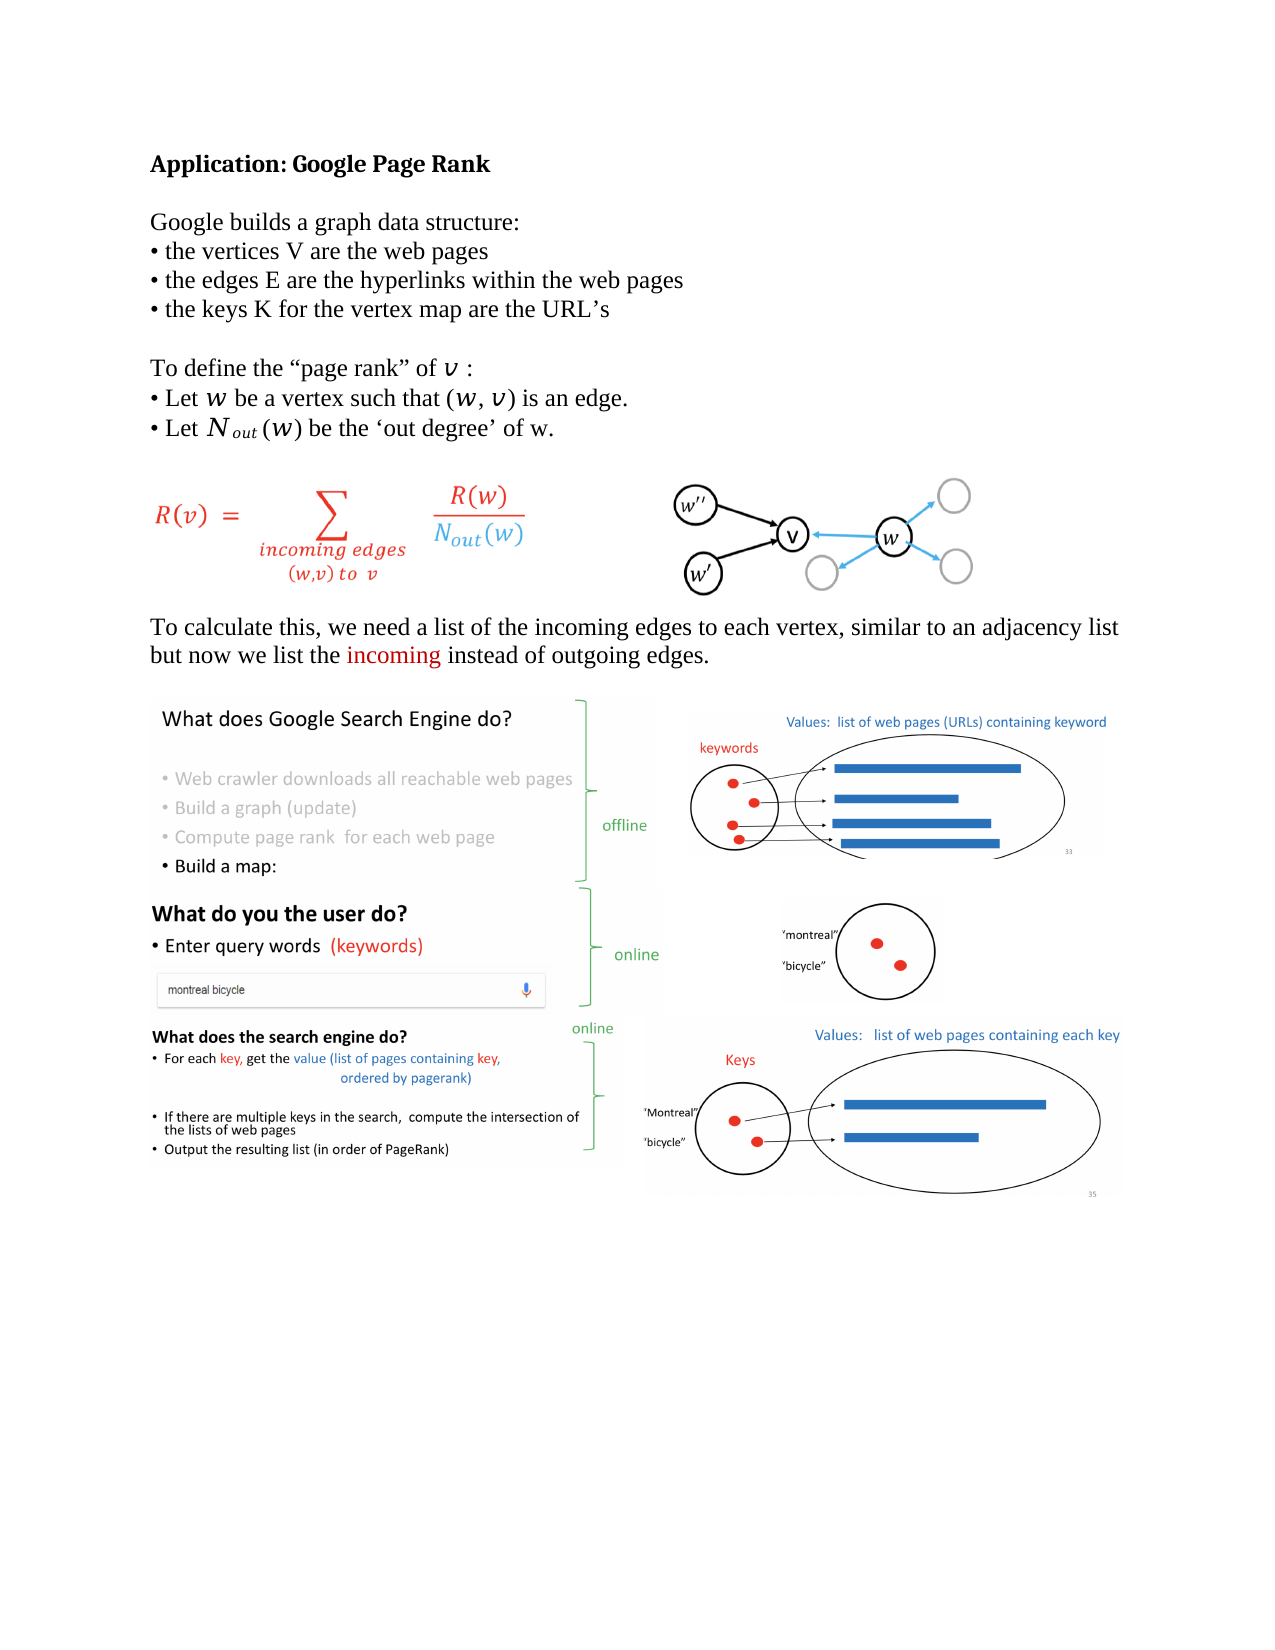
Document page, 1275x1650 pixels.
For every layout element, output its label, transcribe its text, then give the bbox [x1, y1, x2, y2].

text • the vertices V are the web pages [150, 236, 1125, 265]
text Application: Google Page Rank [150, 150, 1125, 179]
text To define the “page rank” of 𝑣 : [150, 351, 1125, 381]
text • the keys K for the vertex map are the URL’s [150, 294, 1125, 322]
text • Let 𝑤 be a vertex such that (𝑤, 𝑣) is an edge. [150, 381, 1125, 412]
text Google builds a graph data structure: [150, 207, 1125, 236]
picture [782, 897, 943, 1004]
text • the edges E are the hyperlinks within the web pages [150, 265, 1125, 294]
text To calculate this, we need a list of the incoming edges to each vertex, similar to an adjacency list but now we list the incoming instead of outgoing edges. [150, 612, 1125, 669]
picture [687, 711, 1108, 859]
picture [150, 697, 1124, 1197]
picture [663, 471, 977, 599]
text • Let 𝑁𝑜𝑢𝑡 (𝑤) be the ‘out degree’ of w. [150, 412, 1125, 442]
picture [150, 470, 527, 583]
